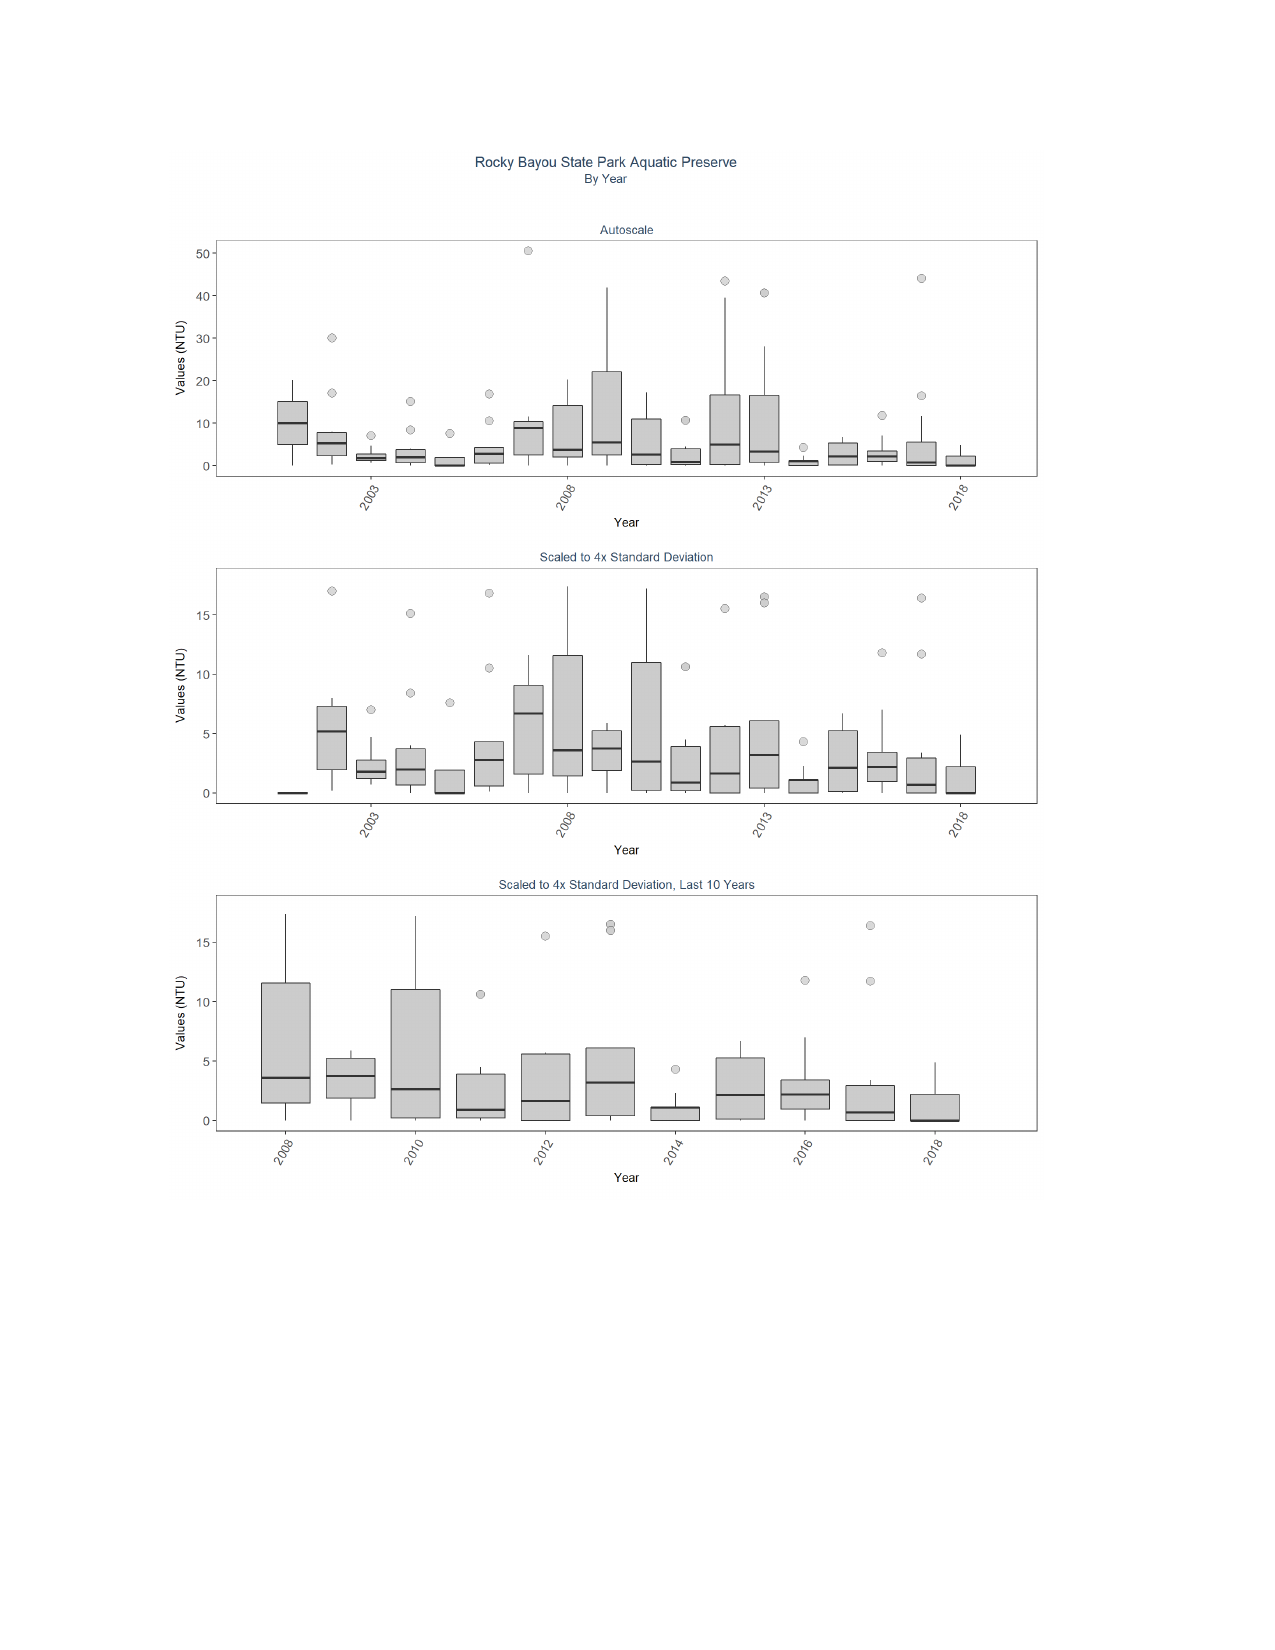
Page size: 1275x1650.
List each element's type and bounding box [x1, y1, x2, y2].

picture [168, 150, 1044, 1200]
